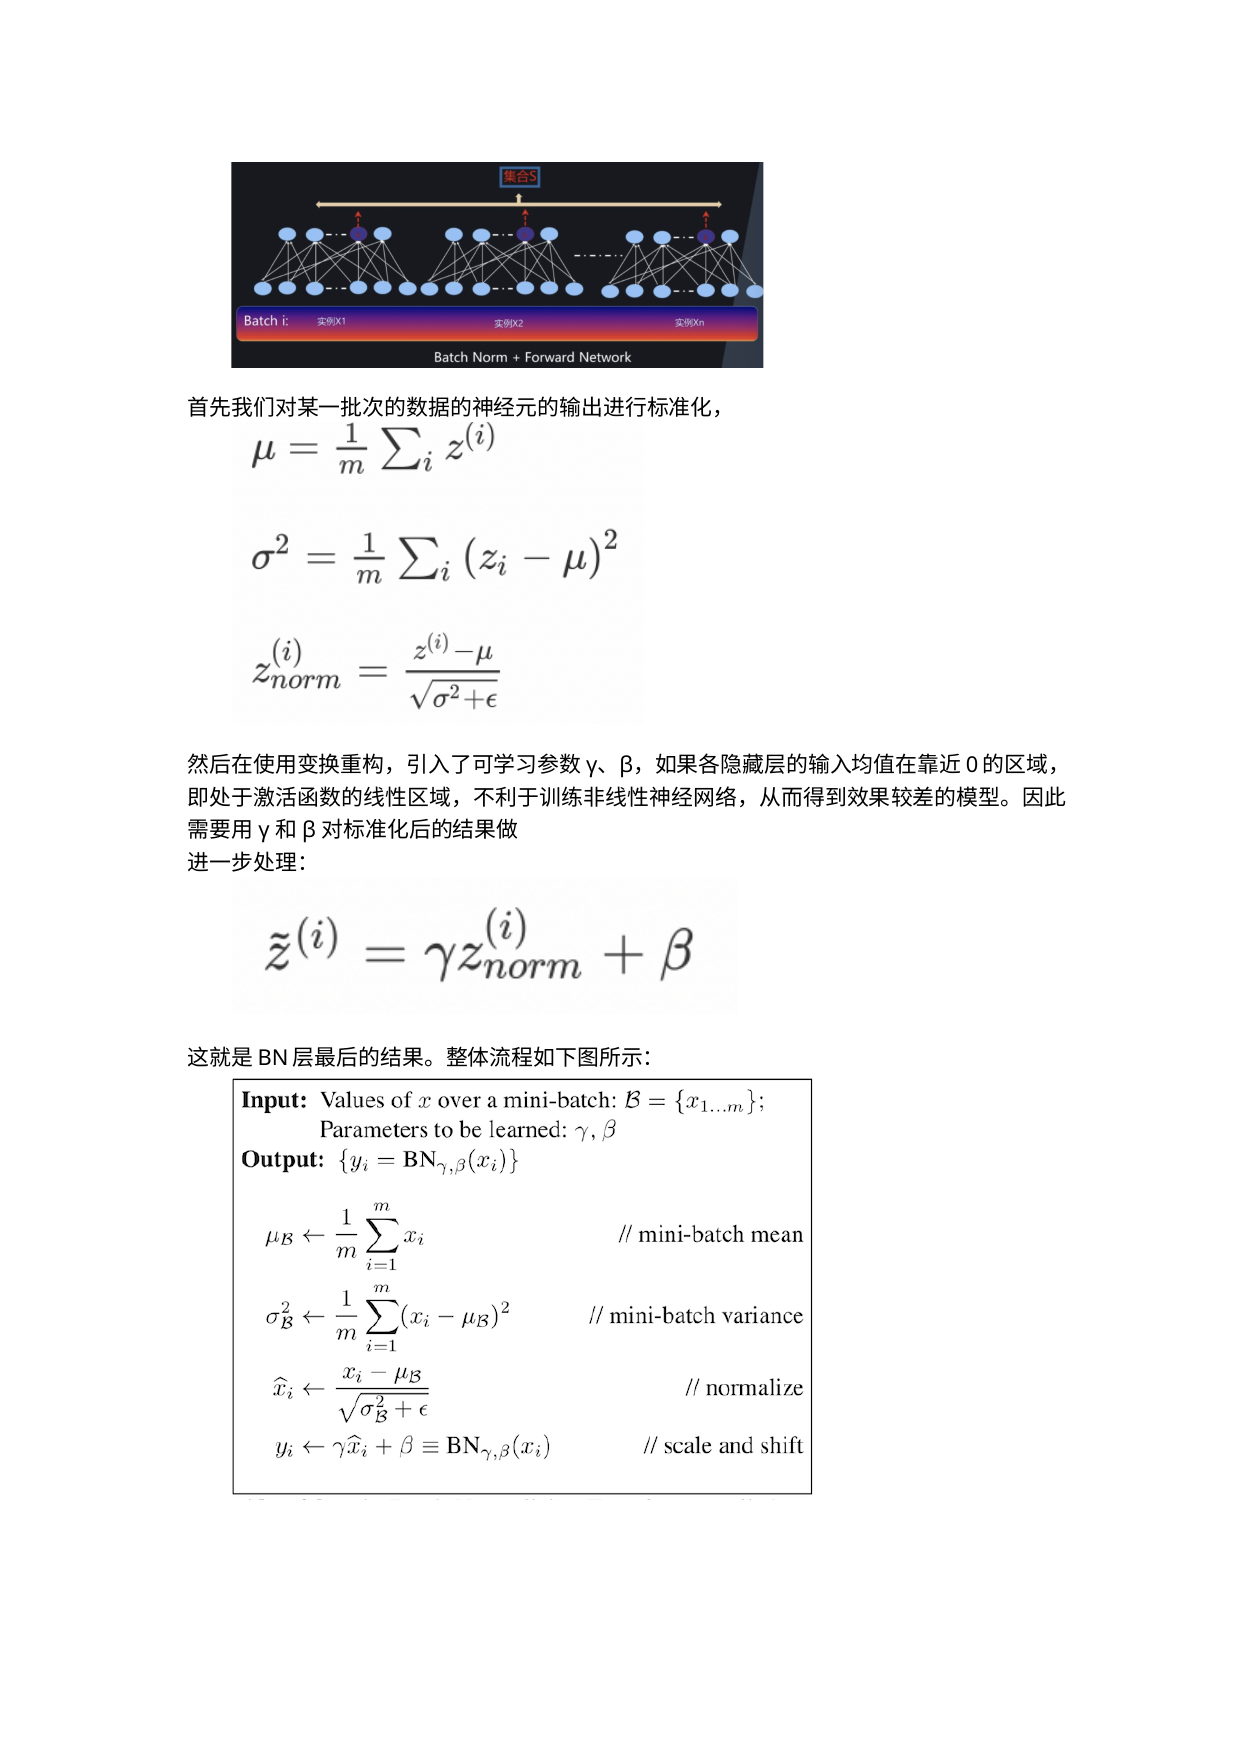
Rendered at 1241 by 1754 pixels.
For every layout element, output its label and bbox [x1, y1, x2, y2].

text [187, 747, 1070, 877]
picture [231, 162, 764, 368]
picture [231, 422, 644, 724]
picture [231, 1072, 818, 1500]
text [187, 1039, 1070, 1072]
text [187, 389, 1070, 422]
picture [231, 877, 738, 1015]
